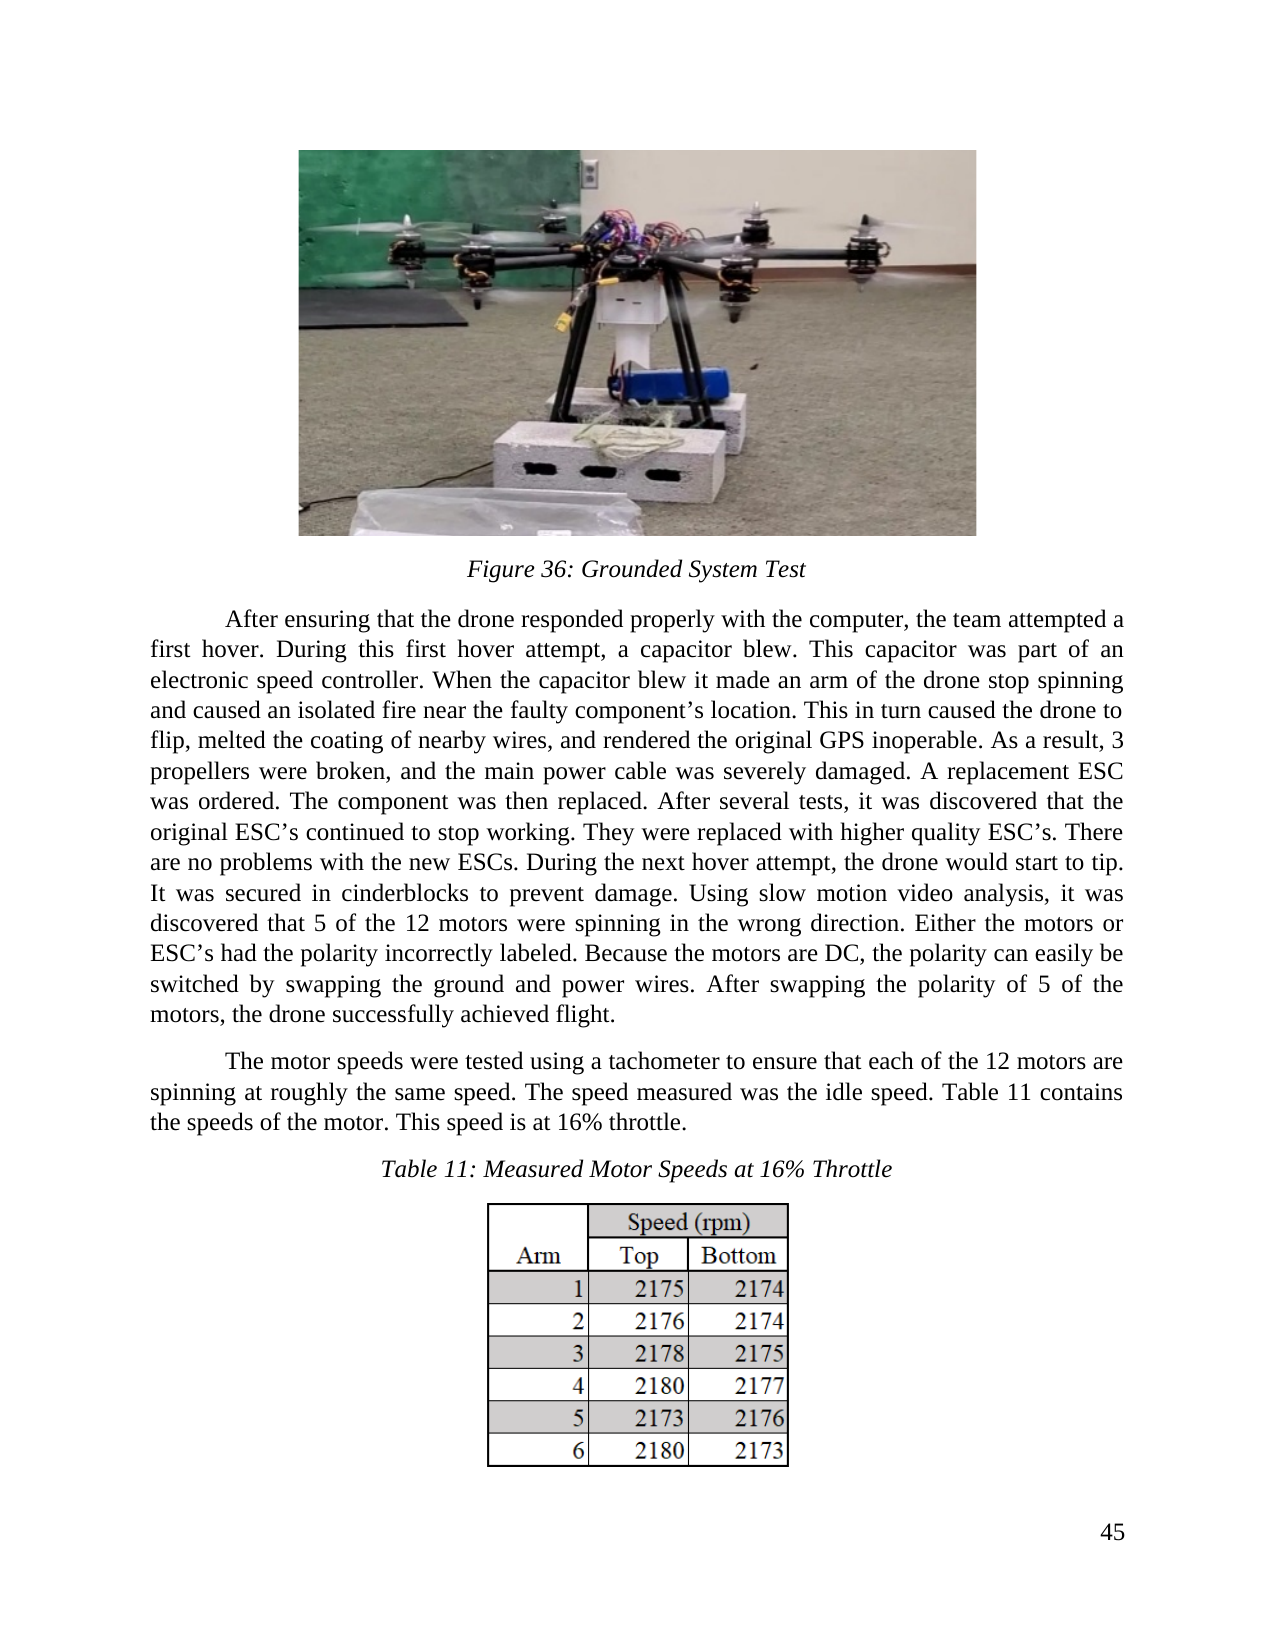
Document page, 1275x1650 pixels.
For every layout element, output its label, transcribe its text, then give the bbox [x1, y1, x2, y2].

picture [485, 1203, 790, 1467]
text After ensuring that the drone responded properly with the computer, the team attempted a first hover. During this first hover attempt, a capacitor blew. This capacitor was part of an electronic speed controller. When the capacitor blew it made an arm of the drone stop spinning and caused an isolated fire near the faulty component’s location. This in turn caused the drone to flip, melted the coating of nearby wires, and rendered the original GPS inoperable. As a result, 3 propellers were broken, and the main power cable was severely damaged. A replacement ESC was ordered. The component was then replaced. After several tests, it was discovered that the original ESC’s continued to stop working. They were replaced with higher quality ESC’s. There are no problems with the new ESCs. During the next hover attempt, the drone would start to tip. It was secured in cinderblocks to prevent damage. Using slow motion video analysis, it was discovered that 5 of the 12 motors were spinning in the wrong direction. Either the motors or ESC’s had the polarity incorrectly labeled. Because the motors are DC, the polarity can easily be switched by swapping the ground and power wires. After swapping the polarity of 5 of the motors, the drone successfully achieved flight. [150, 604, 1125, 1028]
text Table 11: Measured Motor Speeds at 16% Throttle [150, 1154, 1125, 1183]
text The motor speeds were tested using a tachometer to ensure that each of the 12 motors are spinning at roughly the same speed. The speed measured was the idle speed. Table 11 contains the speeds of the motor. This speed is at 16% throttle. [150, 1046, 1125, 1136]
picture [298, 150, 977, 536]
text Figure 36: Grounded System Test [150, 554, 1125, 583]
